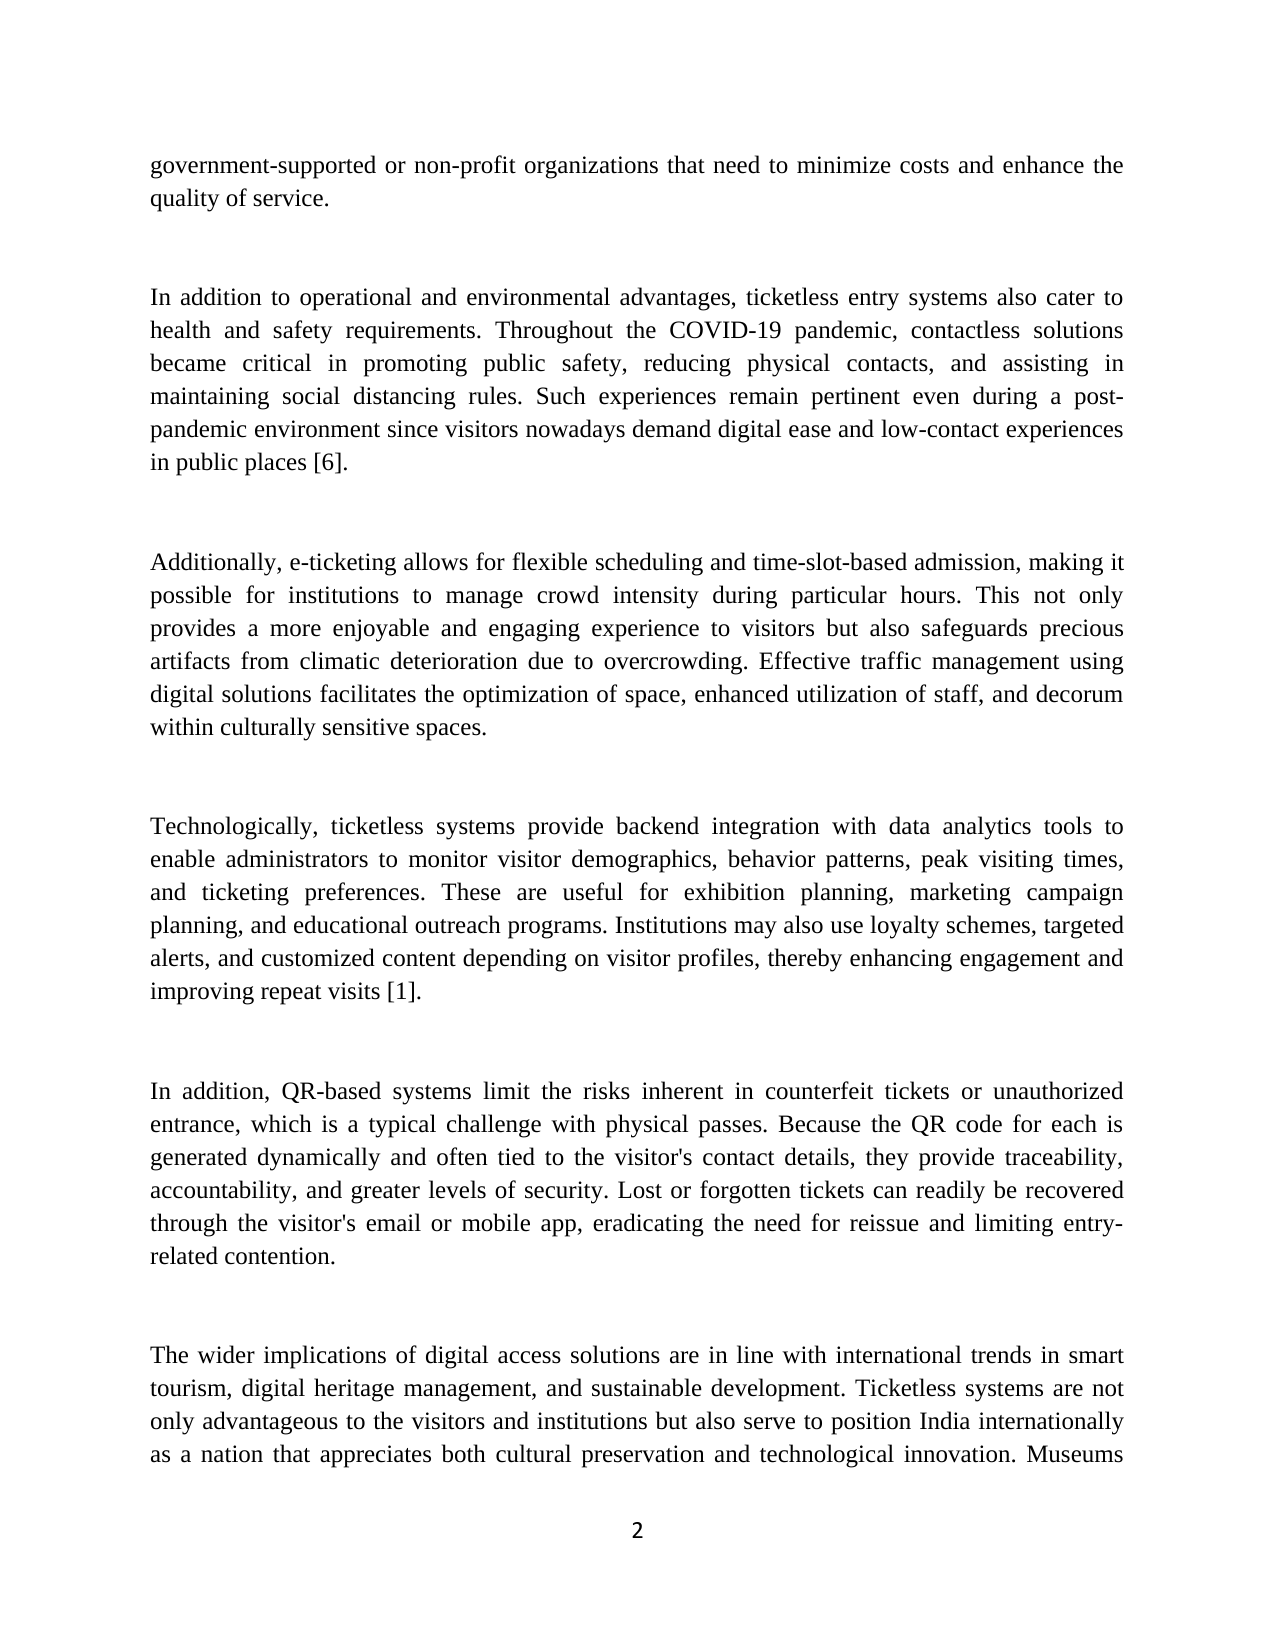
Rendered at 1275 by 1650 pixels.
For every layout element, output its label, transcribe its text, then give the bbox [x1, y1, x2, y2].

text In addition, QR-based systems limit the risks inherent in counterfeit tickets or unauthorized entrance, which is a typical challenge with physical passes. Because the QR code for each is generated dynamically and often tied to the visitor's contact details, they provide traceability, accountability, and greater levels of security. Lost or forgotten tickets can readily be recovered through the visitor's email or mobile app, eradicating the need for reissue and limiting entry-related contention. [150, 1076, 1125, 1270]
text In addition to operational and environmental advantages, ticketless entry systems also cater to health and safety requirements. Throughout the COVID-19 pandemic, contactless solutions became critical in promoting public safety, reducing physical contacts, and assisting in maintaining social distancing rules. Such experiences remain pertinent even during a post-pandemic environment since visitors nowadays demand digital ease and low-contact experiences in public places [6]. [150, 282, 1125, 476]
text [150, 150, 1125, 212]
text Additionally, e-ticketing allows for flexible scheduling and time-slot-based admission, making it possible for institutions to manage crowd intensity during particular hours. This not only provides a more enjoyable and engaging experience to visitors but also safeguards precious artifacts from climatic deterioration due to overcrowding. Effective traffic management using digital solutions facilitates the optimization of space, enhanced utilization of staff, and decorum within culturally sensitive spaces. [150, 547, 1125, 741]
text Technologically, ticketless systems provide backend integration with data analytics tools to enable administrators to monitor visitor demographics, behavior patterns, peak visiting times, and ticketing preferences. These are useful for exhibition planning, marketing campaign planning, and educational outreach programs. Institutions may also use loyalty schemes, targeted alerts, and customized content depending on visitor profiles, thereby enhancing engagement and improving repeat visits [1]. [150, 811, 1125, 1005]
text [150, 1340, 1125, 1468]
